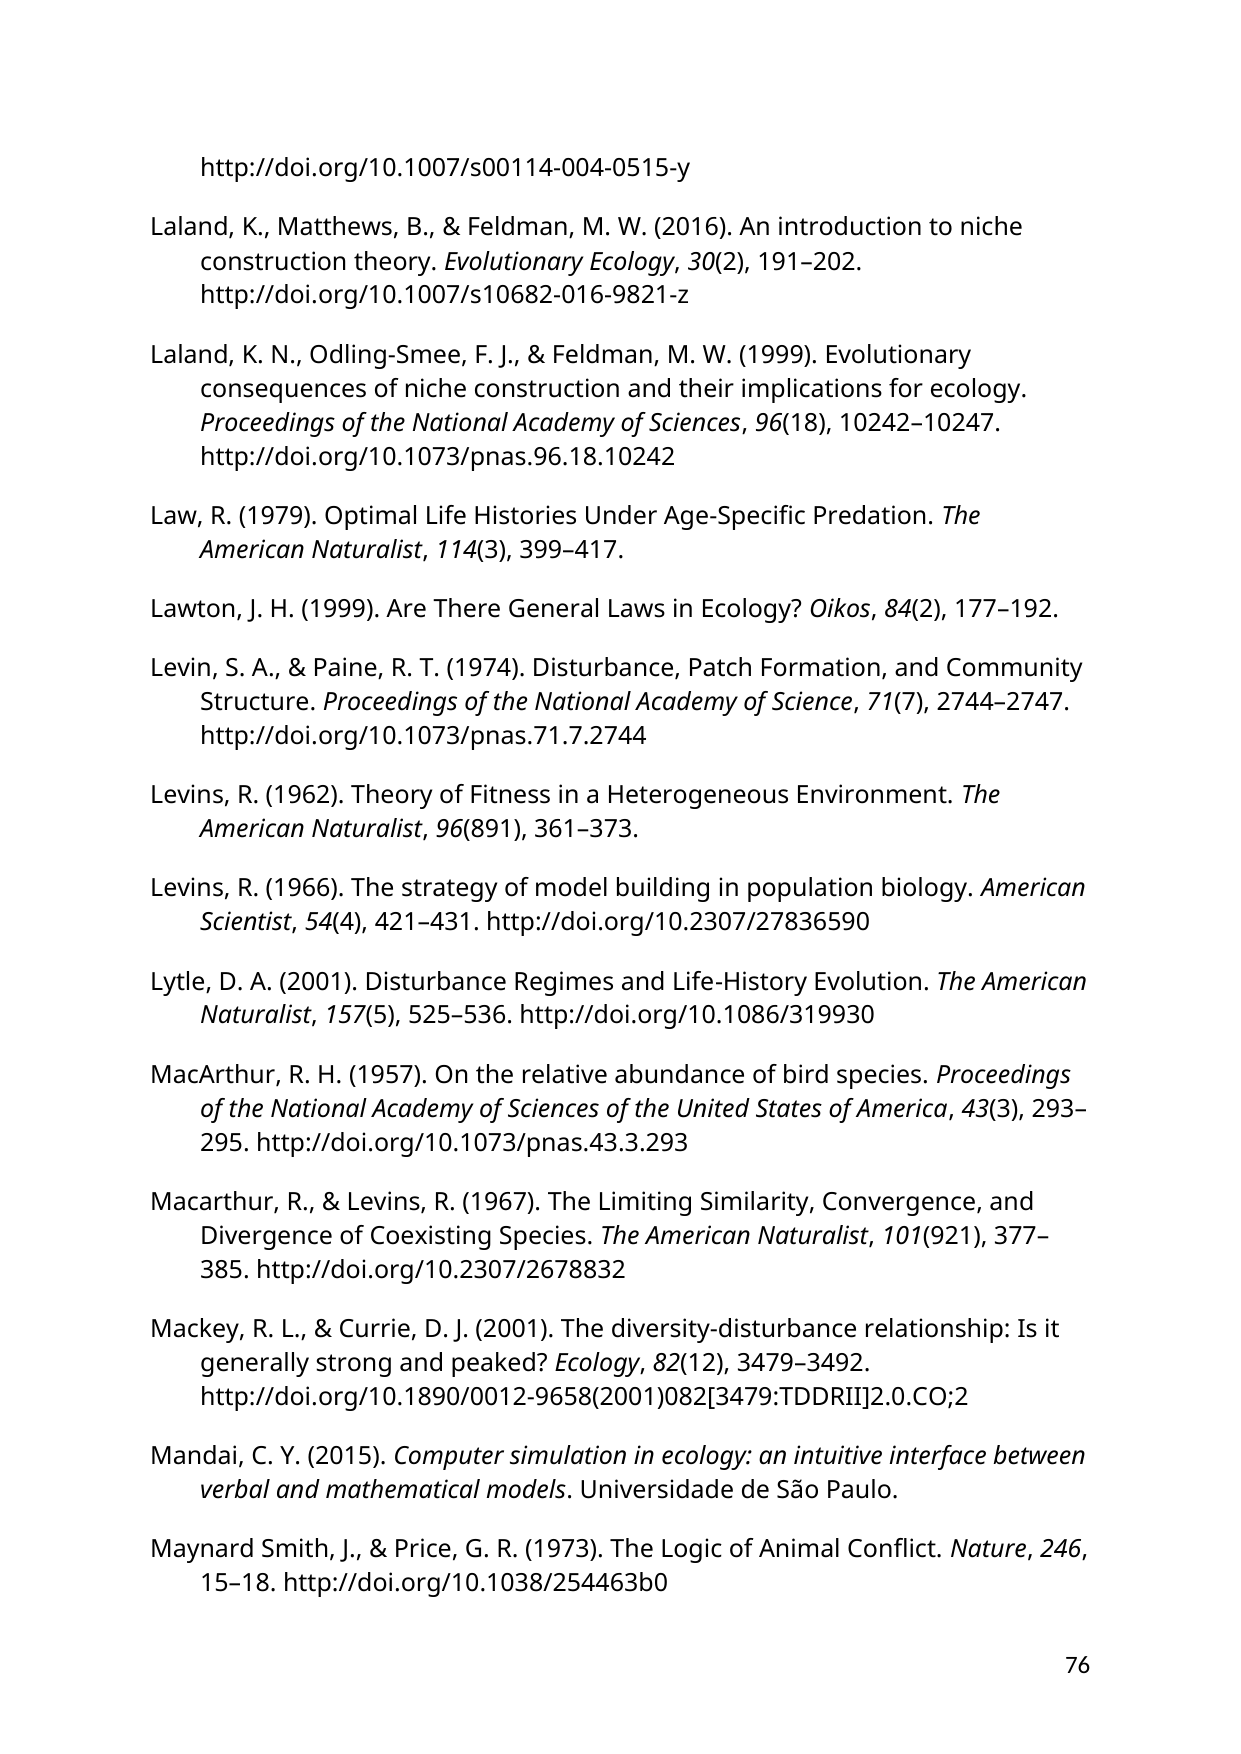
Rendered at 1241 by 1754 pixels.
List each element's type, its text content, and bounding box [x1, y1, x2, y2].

text Mandai, C. Y. (2015). Computer simulation in ecology: an intuitive interface between verbal and mathematical models. Universidade de São Paulo. [150, 1438, 1090, 1506]
text Law, R. (1979). Optimal Life Histories Under Age-Specific Predation. The American Naturalist, 114(3), 399–417. [150, 497, 1090, 566]
text Laland, K. N., Odling-Smee, F. J., & Feldman, M. W. (1999). Evolutionary consequences of niche construction and their implications for ecology. Proceedings of the National Academy of Sciences, 96(18), 10242–10247. http://doi.org/10.1073/pnas.96.18.10242 [150, 336, 1090, 472]
text Maynard Smith, J., & Price, G. R. (1973). The Logic of Animal Conflict. Nature, 246, 15–18. http://doi.org/10.1038/254463b0 [150, 1531, 1090, 1599]
text MacArthur, R. H. (1957). On the relative abundance of bird species. Proceedings of the National Academy of Sciences of the United States of America, 43(3), 293–295. http://doi.org/10.1073/pnas.43.3.293 [150, 1056, 1090, 1158]
text Lawton, J. H. (1999). Are There General Laws in Ecology? Oikos, 84(2), 177–192. [150, 591, 1090, 625]
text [150, 150, 1090, 184]
text Mackey, R. L., & Currie, D. J. (2001). The diversity-disturbance relationship: Is it generally strong and peaked? Ecology, 82(12), 3479–3492. http://doi.org/10.1890/0012-9658(2001)082[3479:TDDRII]2.0.CO;2 [150, 1311, 1090, 1413]
text Levins, R. (1962). Theory of Fitness in a Heterogeneous Environment. The American Naturalist, 96(891), 361–373. [150, 777, 1090, 845]
text Lytle, D. A. (2001). Disturbance Regimes and Life‐History Evolution. The American Naturalist, 157(5), 525–536. http://doi.org/10.1086/319930 [150, 963, 1090, 1031]
text Levins, R. (1966). The strategy of model building in population biology. American Scientist, 54(4), 421–431. http://doi.org/10.2307/27836590 [150, 870, 1090, 938]
text Laland, K., Matthews, B., & Feldman, M. W. (2016). An introduction to niche construction theory. Evolutionary Ecology, 30(2), 191–202. http://doi.org/10.1007/s10682-016-9821-z [150, 209, 1090, 311]
text Macarthur, R., & Levins, R. (1967). The Limiting Similarity, Convergence, and Divergence of Coexisting Species. The American Naturalist, 101(921), 377–385. http://doi.org/10.2307/2678832 [150, 1183, 1090, 1286]
text Levin, S. A., & Paine, R. T. (1974). Disturbance, Patch Formation, and Community Structure. Proceedings of the National Academy of Science, 71(7), 2744–2747. http://doi.org/10.1073/pnas.71.7.2744 [150, 650, 1090, 752]
